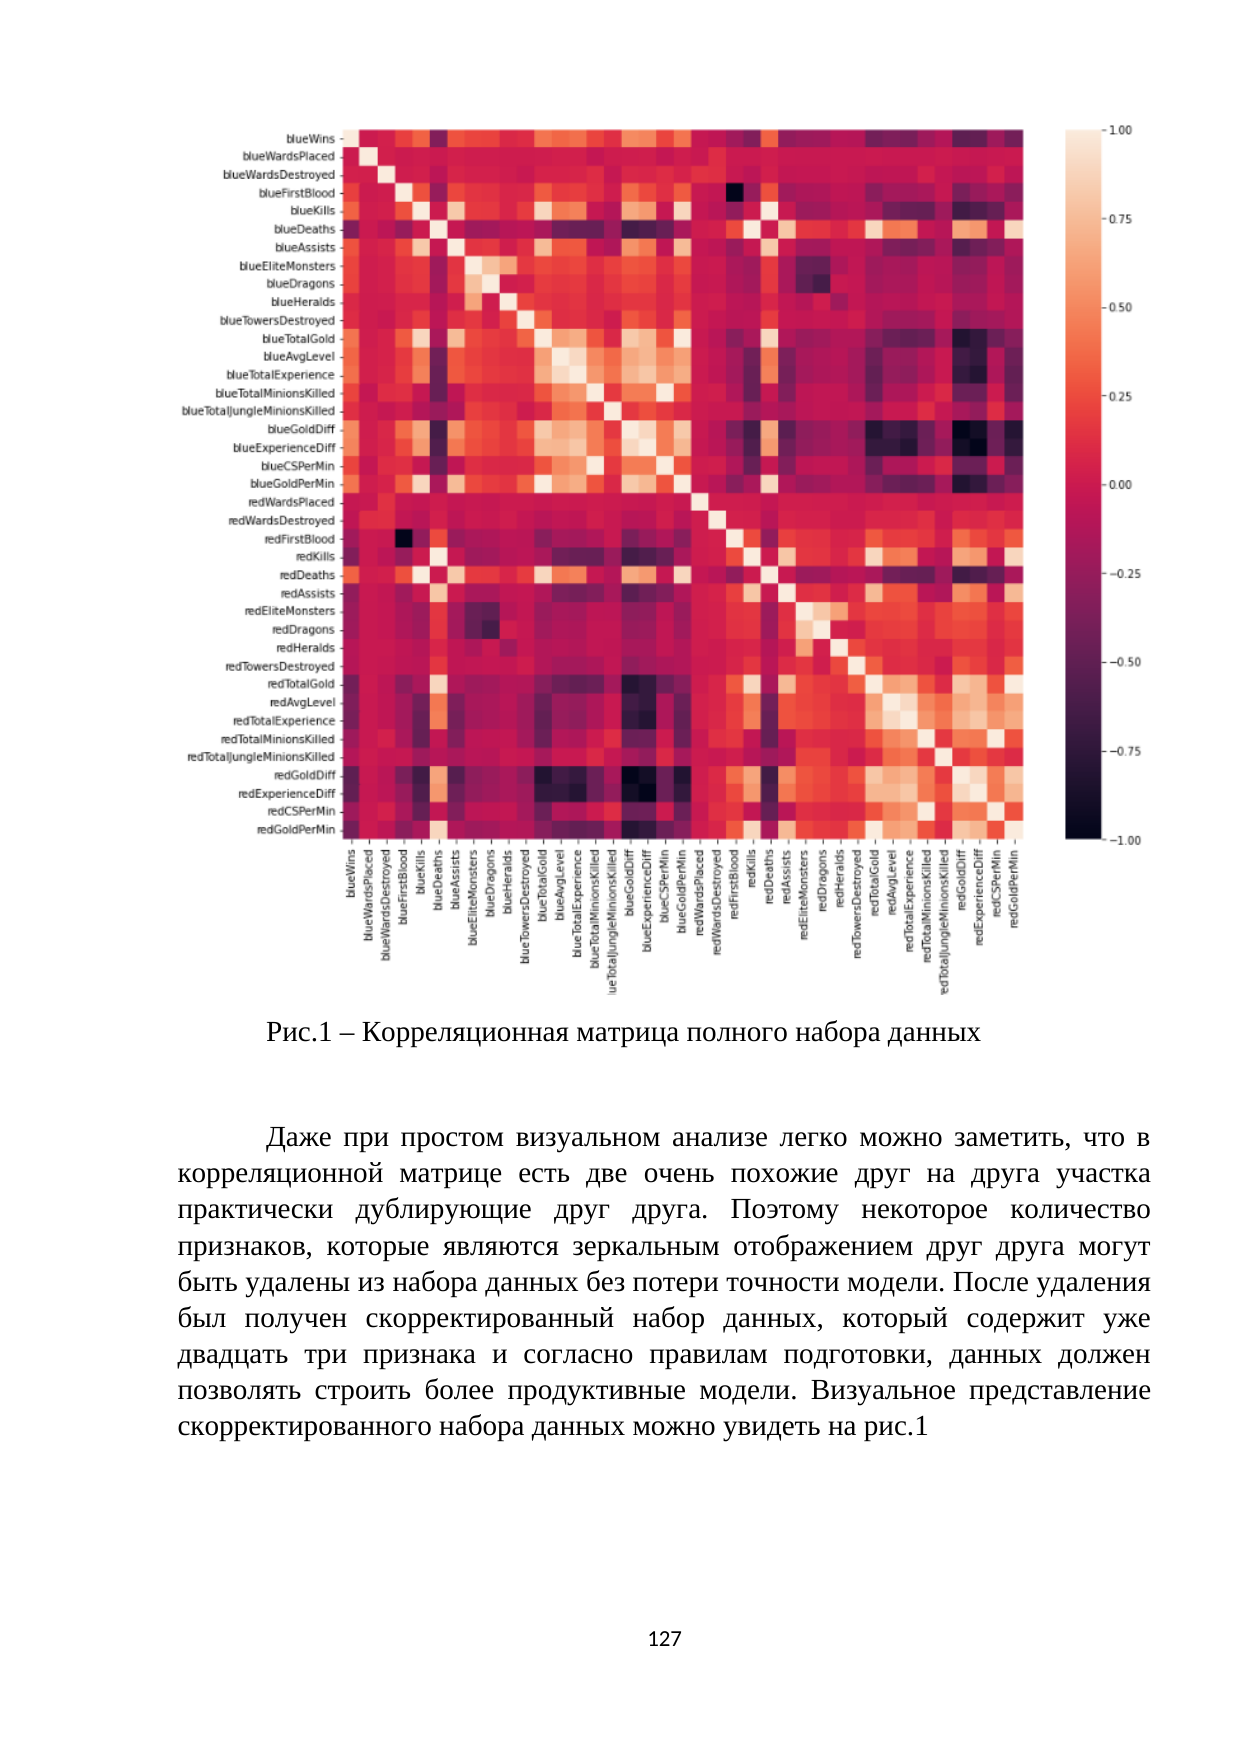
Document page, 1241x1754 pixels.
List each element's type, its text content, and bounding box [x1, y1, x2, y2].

text Рис.1 – Корреляционная матрица полного набора данных [177, 1014, 1152, 1047]
picture [177, 118, 1152, 995]
text Даже при простом визуальном анализе легко можно заметить, что в корреляционной матрице есть две очень похожие друг на друга участка практически дублирующие друг друга. Поэтому некоторое количество признаков, которые являются зеркальным отображением друг друга могут быть удалены из набора данных без потери точности модели. После удаления был получен скорректированный набор данных, который содержит уже двадцать три признака и согласно правилам подготовки, данных должен позволять строить более продуктивные модели. Визуальное представление скорректированного набора данных можно увидеть на рис.1 [177, 1119, 1152, 1442]
